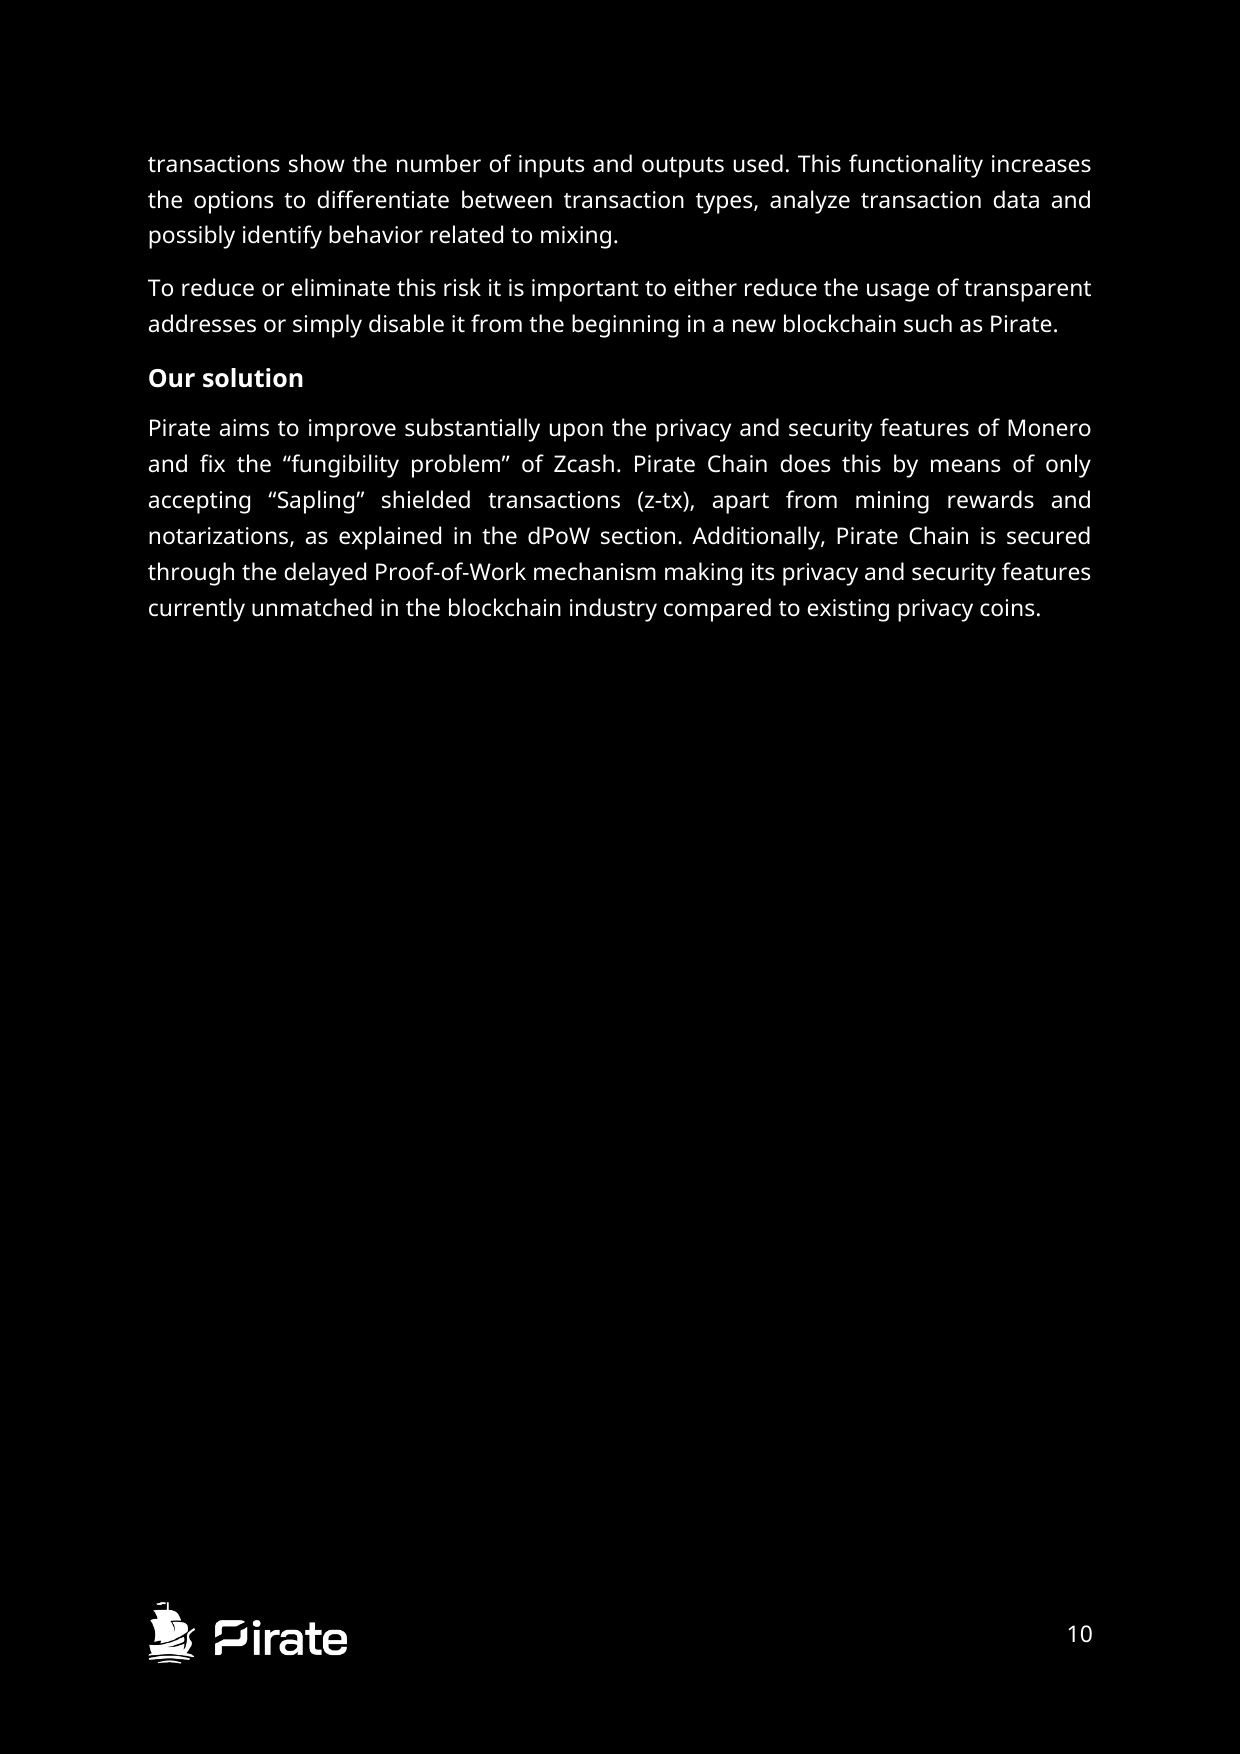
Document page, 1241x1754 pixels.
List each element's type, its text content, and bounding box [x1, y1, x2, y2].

subtitle Our solution [148, 361, 1093, 395]
text Pirate aims to improve substantially upon the privacy and security features of Monero and fix the “fungibility problem” of Zcash. Pirate Chain does this by means of only accepting “Sapling” shielded transactions (z-tx), apart from mining rewards and notarizations, as explained in the dPoW section. Additionally, Pirate Chain is secured through the delayed Proof-of-Work mechanism making its privacy and security features currently unmatched in the blockchain industry compared to existing privacy coins. [148, 412, 1093, 623]
text To reduce or eliminate this risk it is important to either reduce the usage of transparent addresses or simply disable it from the beginning in a new blockchain such as Pirate. [148, 272, 1093, 339]
picture [142, 1596, 352, 1668]
